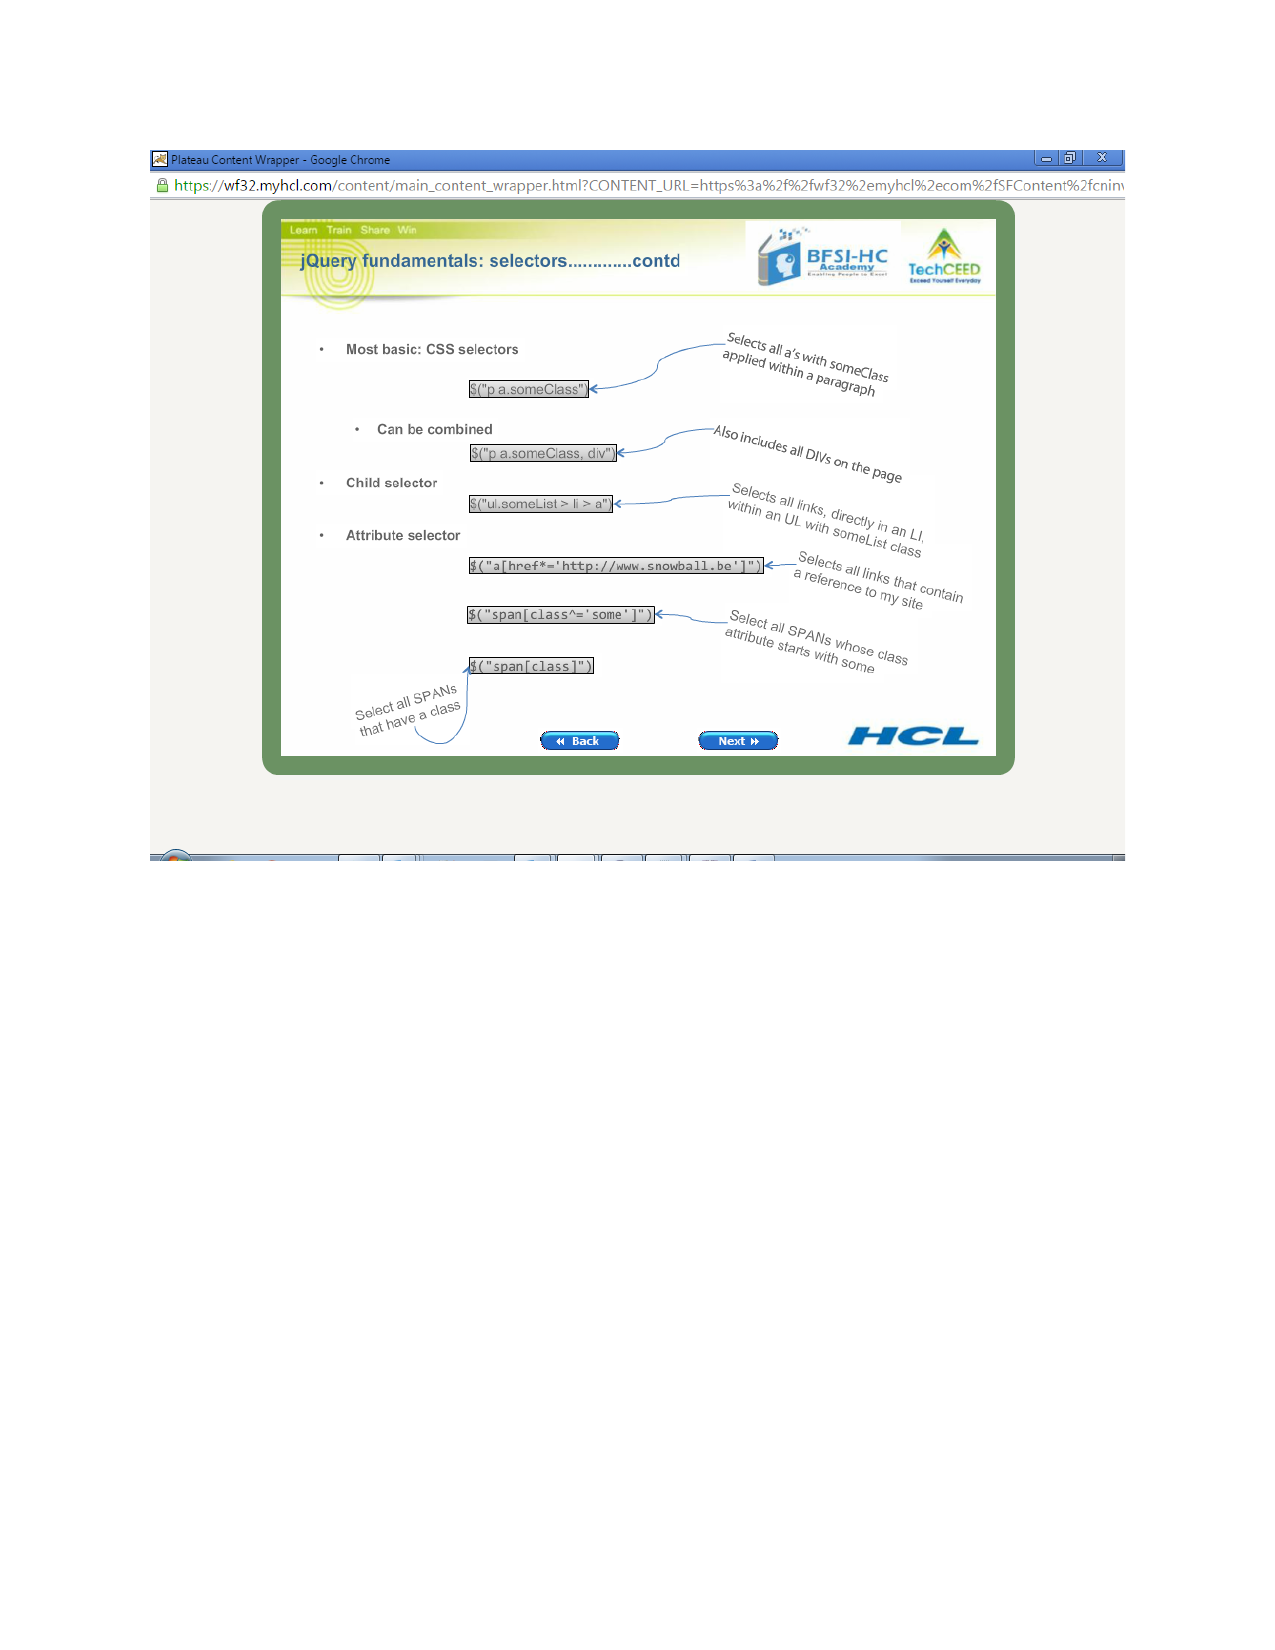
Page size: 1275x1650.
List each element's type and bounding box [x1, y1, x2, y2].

picture [150, 150, 1125, 861]
